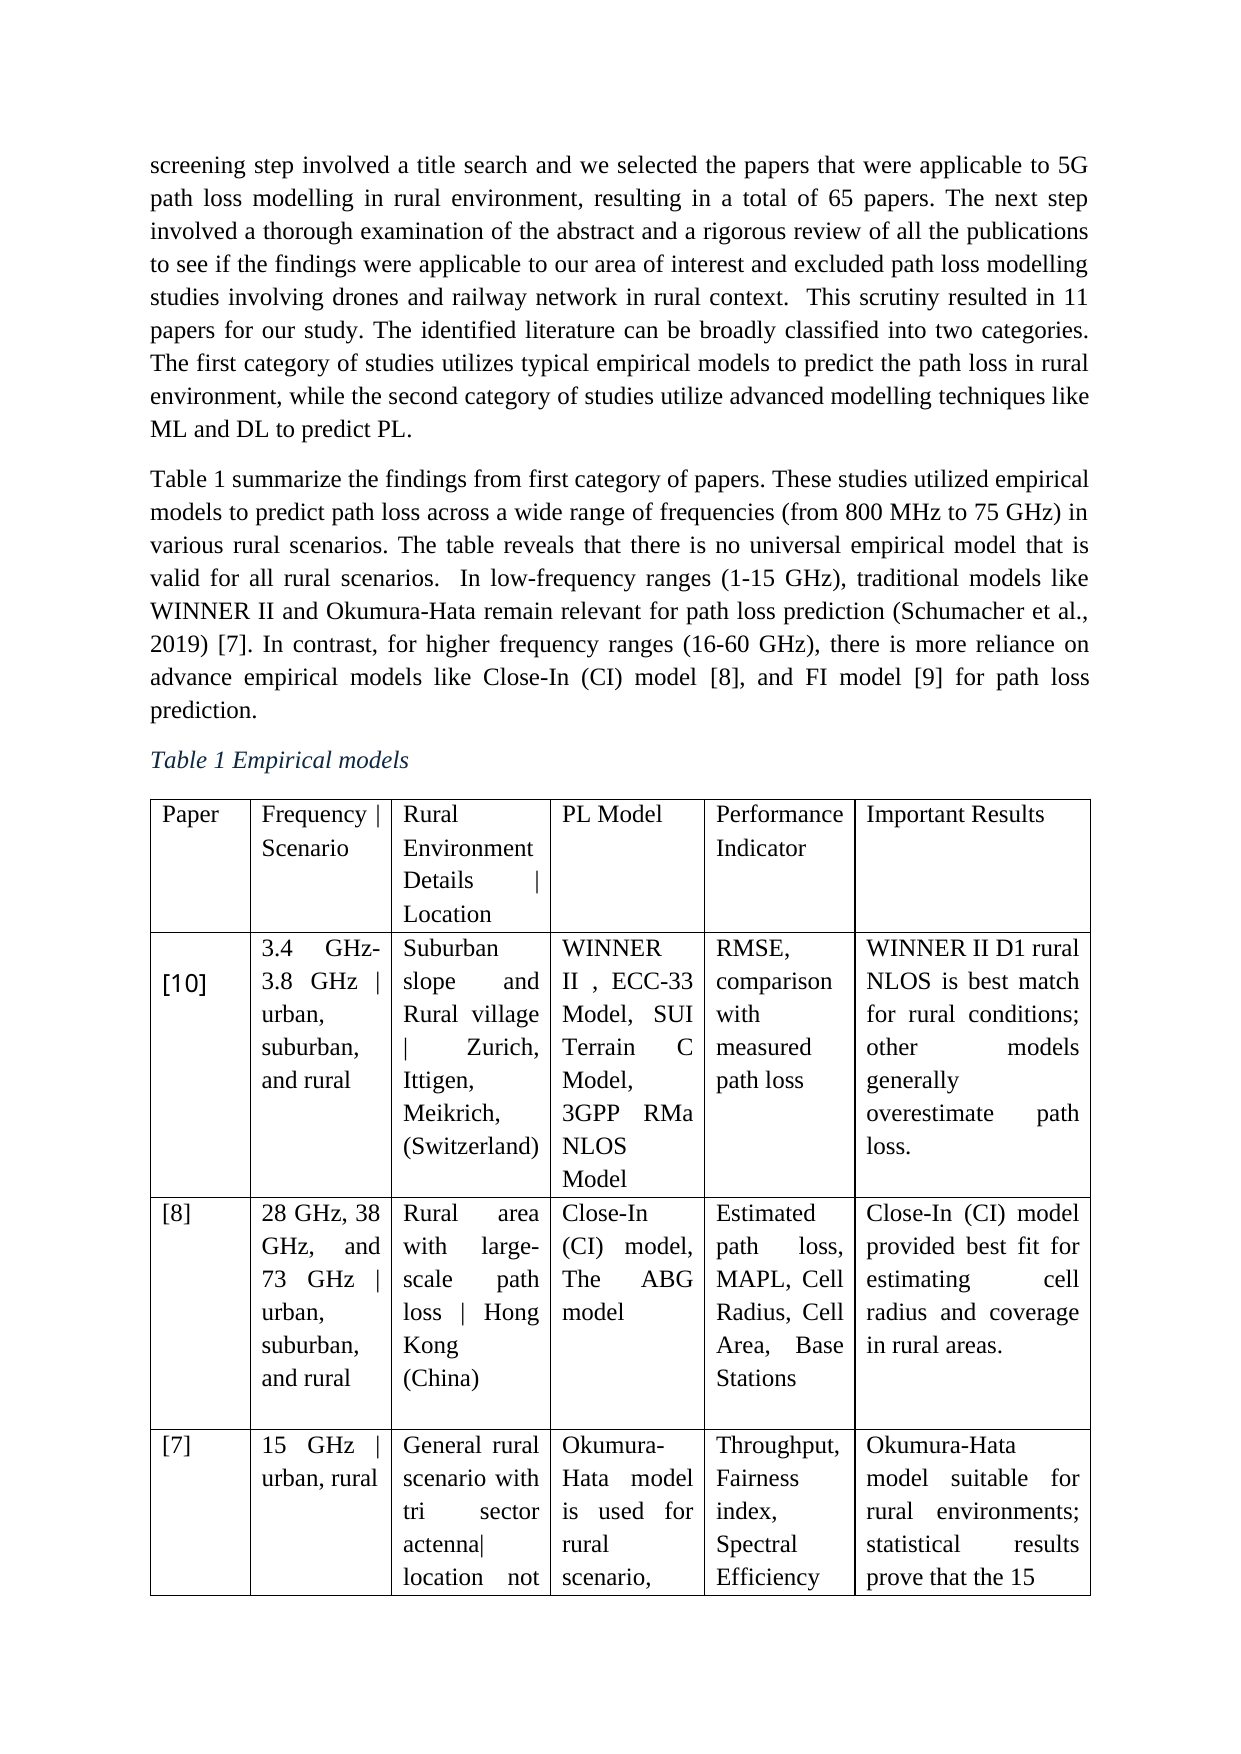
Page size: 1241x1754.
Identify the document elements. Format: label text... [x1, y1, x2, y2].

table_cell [251, 1430, 391, 1595]
table_cell Rural area with large-scale path loss | Hong Kong (China) [392, 1198, 550, 1429]
table_cell 3.4 GHz- 3.8 GHz | urban, suburban, and rural [251, 933, 391, 1197]
table_header Important Results [856, 800, 1090, 932]
table_header Performance Indicator [705, 800, 854, 932]
table_cell WINNER II , ECC-33 Model, SUI Terrain C Model, 3GPP RMa NLOS Model [551, 933, 704, 1197]
table_cell [8] [151, 1198, 250, 1429]
text Table 1 Empirical models [150, 745, 1090, 773]
table_cell Close-In (CI) model provided best fit for estimating cell radius and coverage in rural areas. [856, 1198, 1090, 1429]
table_cell 28 GHz, 38 GHz, and 73 GHz | urban, suburban, and rural [251, 1198, 391, 1429]
table_cell RMSE, comparison with measured path loss [705, 933, 854, 1197]
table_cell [551, 1430, 704, 1595]
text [150, 150, 1090, 443]
table_cell Estimated path loss, MAPL, Cell Radius, Cell Area, Base Stations [705, 1198, 854, 1429]
text Table 1 summarize the findings from first category of papers. These studies utilized empirical models to predict path loss across a wide range of frequencies (from 800 MHz to 75 GHz) in various rural scenarios. The table reveals that there is no universal empirical model that is valid for all rural scenarios. In low-frequency ranges (1-15 GHz), traditional models like WINNER II and Okumura-Hata remain relevant for path loss prediction (Schumacher et al., 2019) . In contrast, for higher frequency ranges (16-60 GHz), there is more reliance on advance empirical models like Close-In (CI) model , and FI model for path loss prediction. [150, 464, 1090, 724]
table_header PL Model [551, 800, 704, 932]
table_header Rural Environment Details | Location [392, 800, 550, 932]
table_header Paper [151, 800, 250, 932]
table_cell WINNER II D1 rural NLOS is best match for rural conditions; other models generally overestimate path loss. [856, 933, 1090, 1197]
table_cell [151, 933, 250, 1197]
table_header Frequency | Scenario [251, 800, 391, 932]
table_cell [705, 1430, 854, 1595]
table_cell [856, 1430, 1090, 1595]
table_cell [392, 1430, 550, 1595]
table_cell Close-In (CI) model, The ABG model [551, 1198, 704, 1429]
table_cell Suburban slope and Rural village | Zurich, Ittigen, Meikrich, (Switzerland) [392, 933, 550, 1197]
table_cell [7] [151, 1430, 250, 1595]
